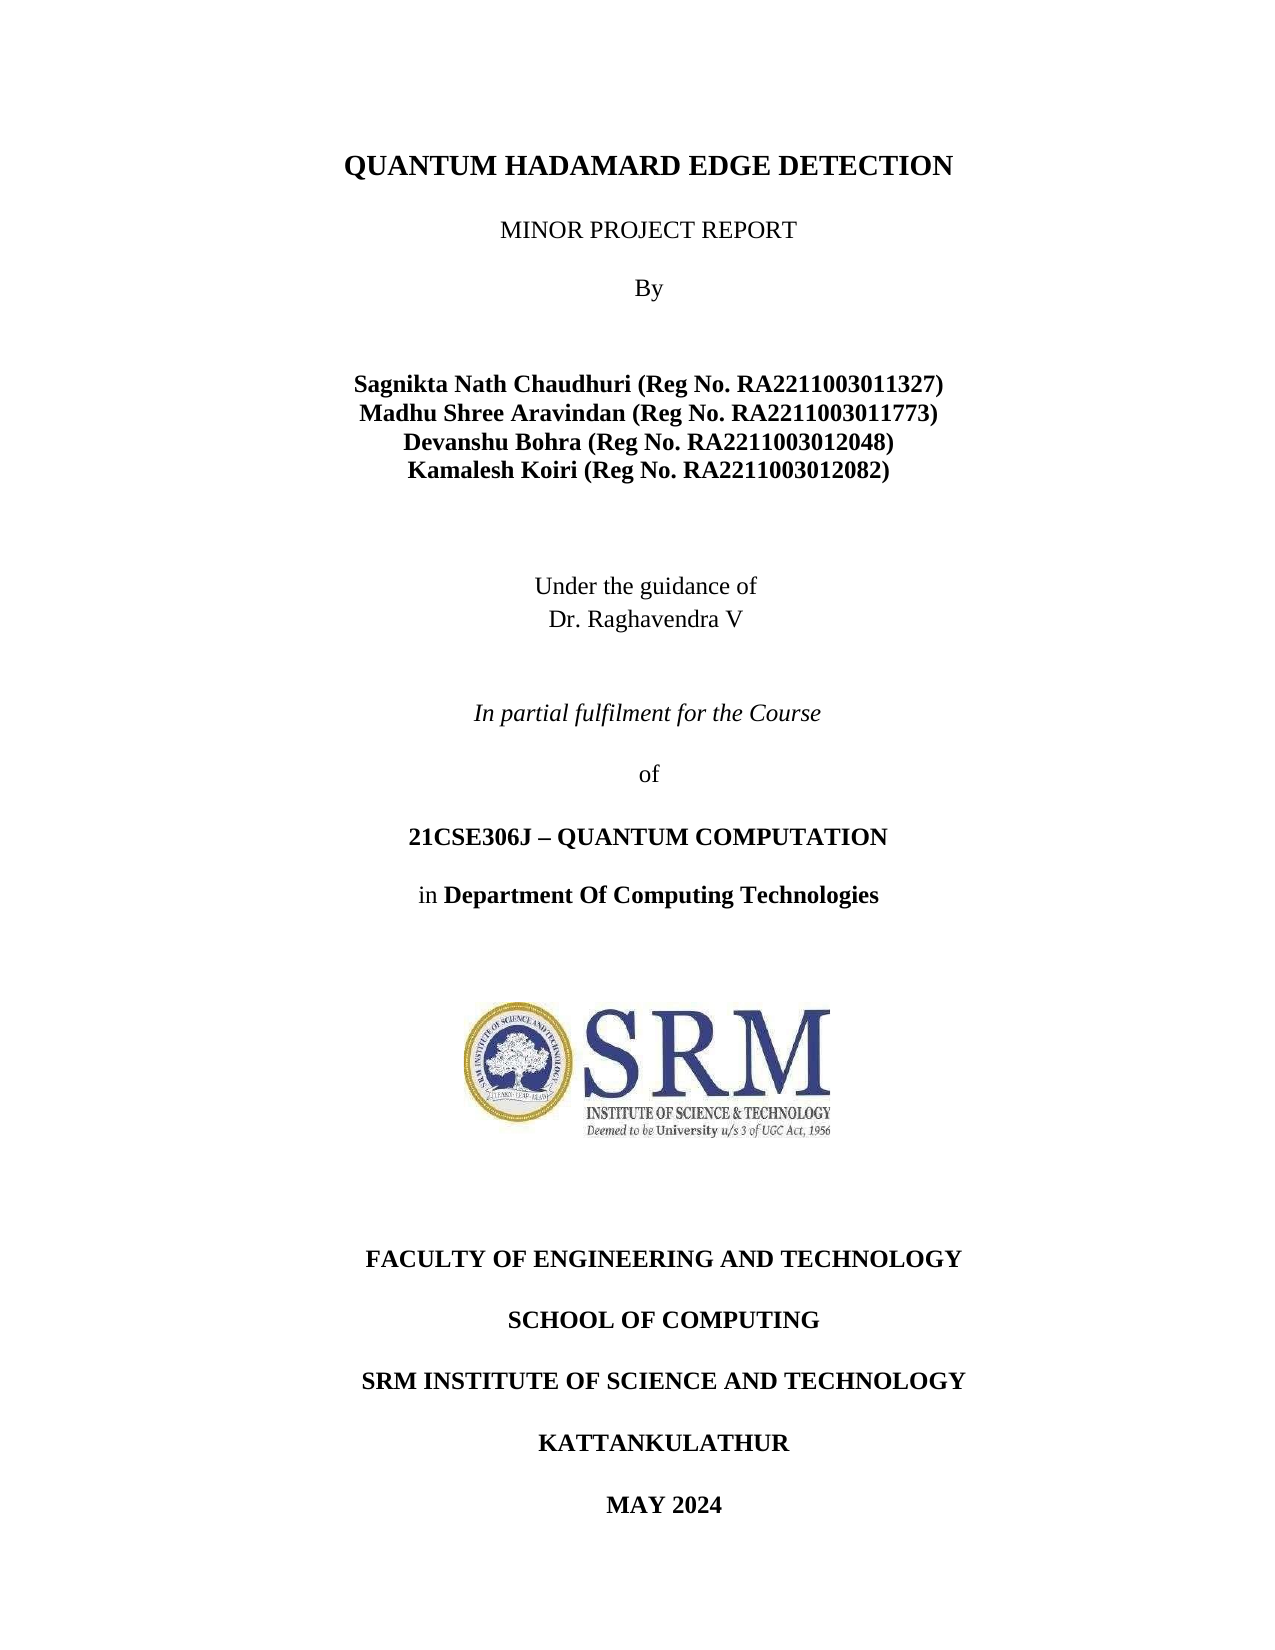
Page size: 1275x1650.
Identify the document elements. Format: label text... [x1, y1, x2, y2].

text MINOR PROJECT REPORT [316, 216, 981, 244]
text Sagnikta Nath Chaudhuri (Reg No. RA2211003011327) Madhu Shree Aravindan (Reg No. RA2211003011773) Devanshu Bohra (Reg No. RA2211003012048) Kamalesh Koiri (Reg No. RA2211003012082) [352, 369, 946, 484]
picture [463, 1002, 831, 1138]
text Under the guidance of Dr. Raghavendra V [522, 571, 769, 633]
text SRM INSTITUTE OF SCIENCE AND TECHNOLOGY KATTANKULATHUR [316, 1366, 1011, 1457]
text of [316, 759, 981, 788]
text in Department Of Computing Technologies [316, 880, 981, 909]
text In partial fulfilment for the Course [316, 698, 981, 727]
text MAY 2024 [316, 1491, 1011, 1519]
text 21CSE306J – QUANTUM COMPUTATION [316, 822, 980, 851]
subtitle QUANTUM HADAMARD EDGE DETECTION [316, 148, 981, 182]
text By [316, 273, 981, 302]
text FACULTY OF ENGINEERING AND TECHNOLOGY SCHOOL OF COMPUTING [316, 1244, 1011, 1334]
